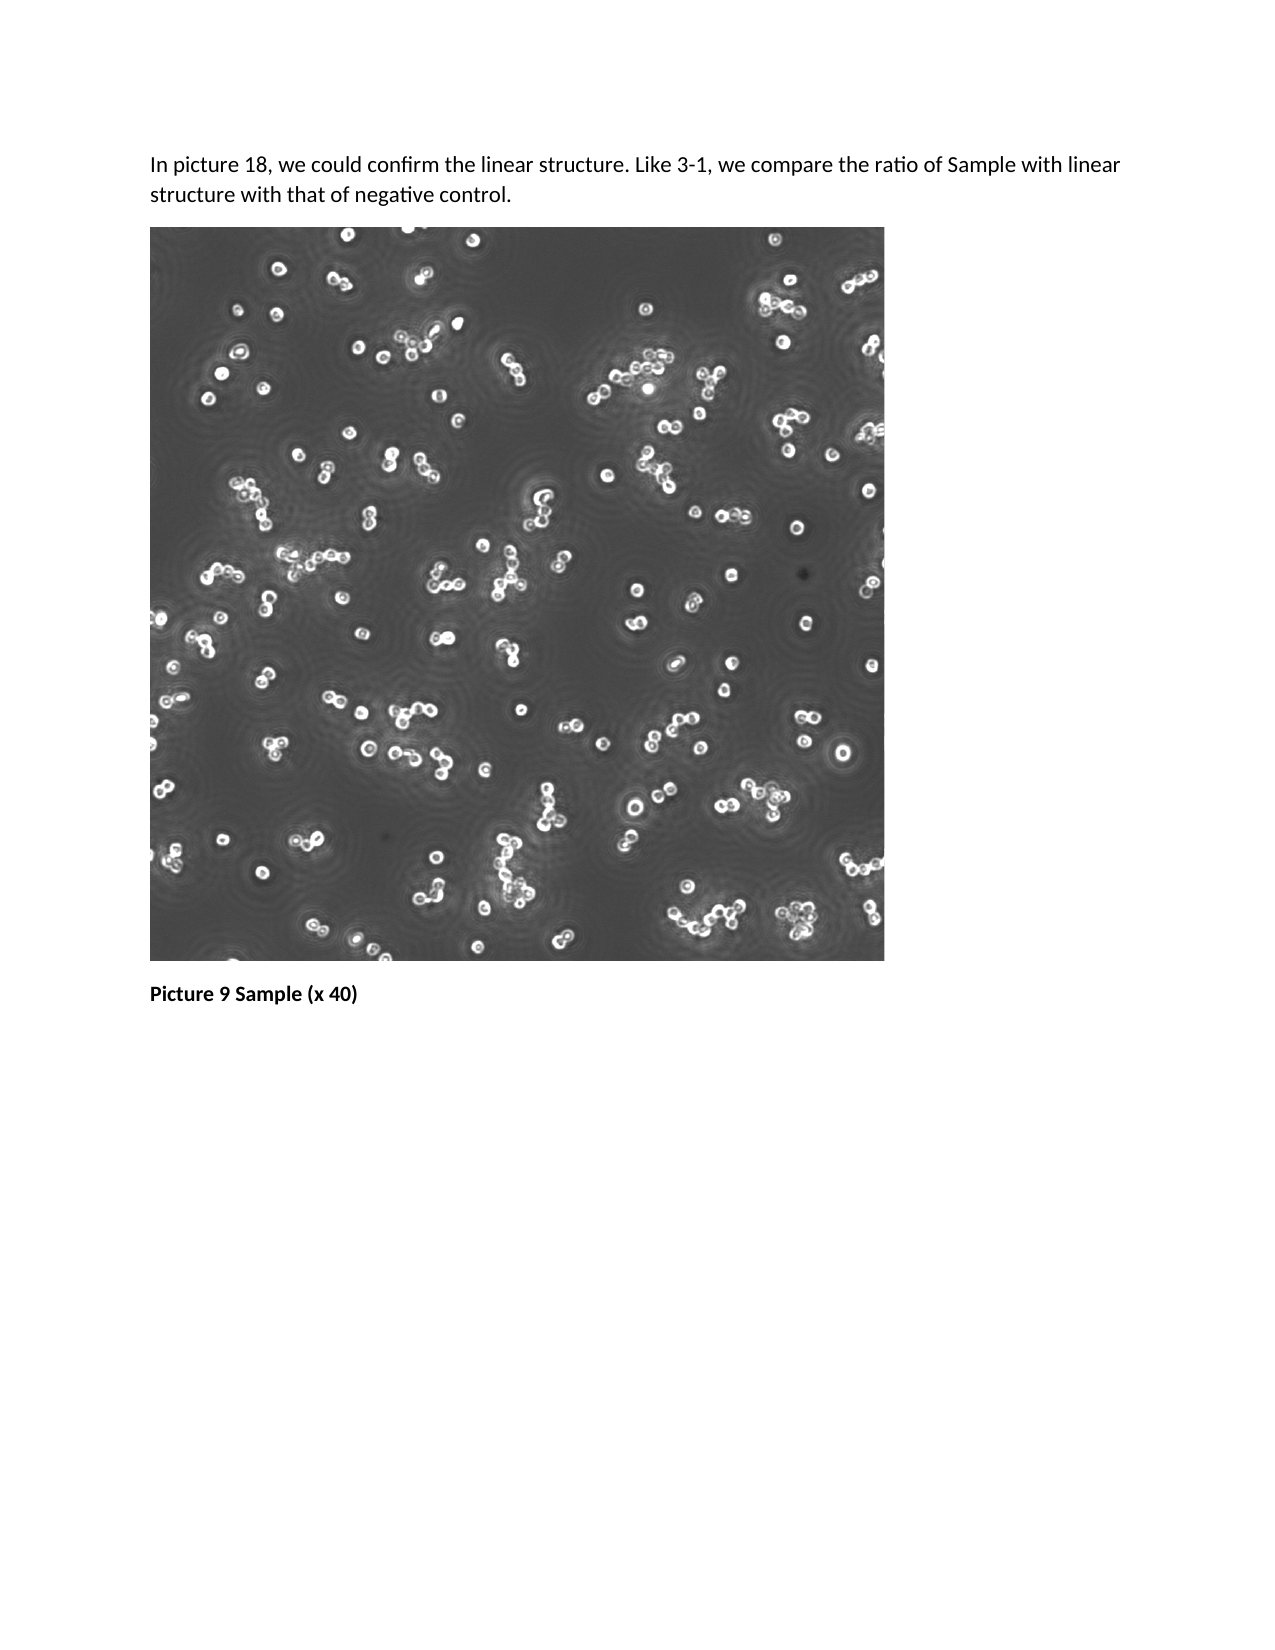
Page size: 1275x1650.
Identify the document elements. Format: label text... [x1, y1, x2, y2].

picture [150, 227, 885, 961]
text Picture 9 Sample (x 40) [150, 980, 1125, 1006]
text In picture 18, we could confirm the linear structure. Like 3-1, we compare the ratio of Sample with linear structure with that of negative control. [150, 150, 1125, 208]
